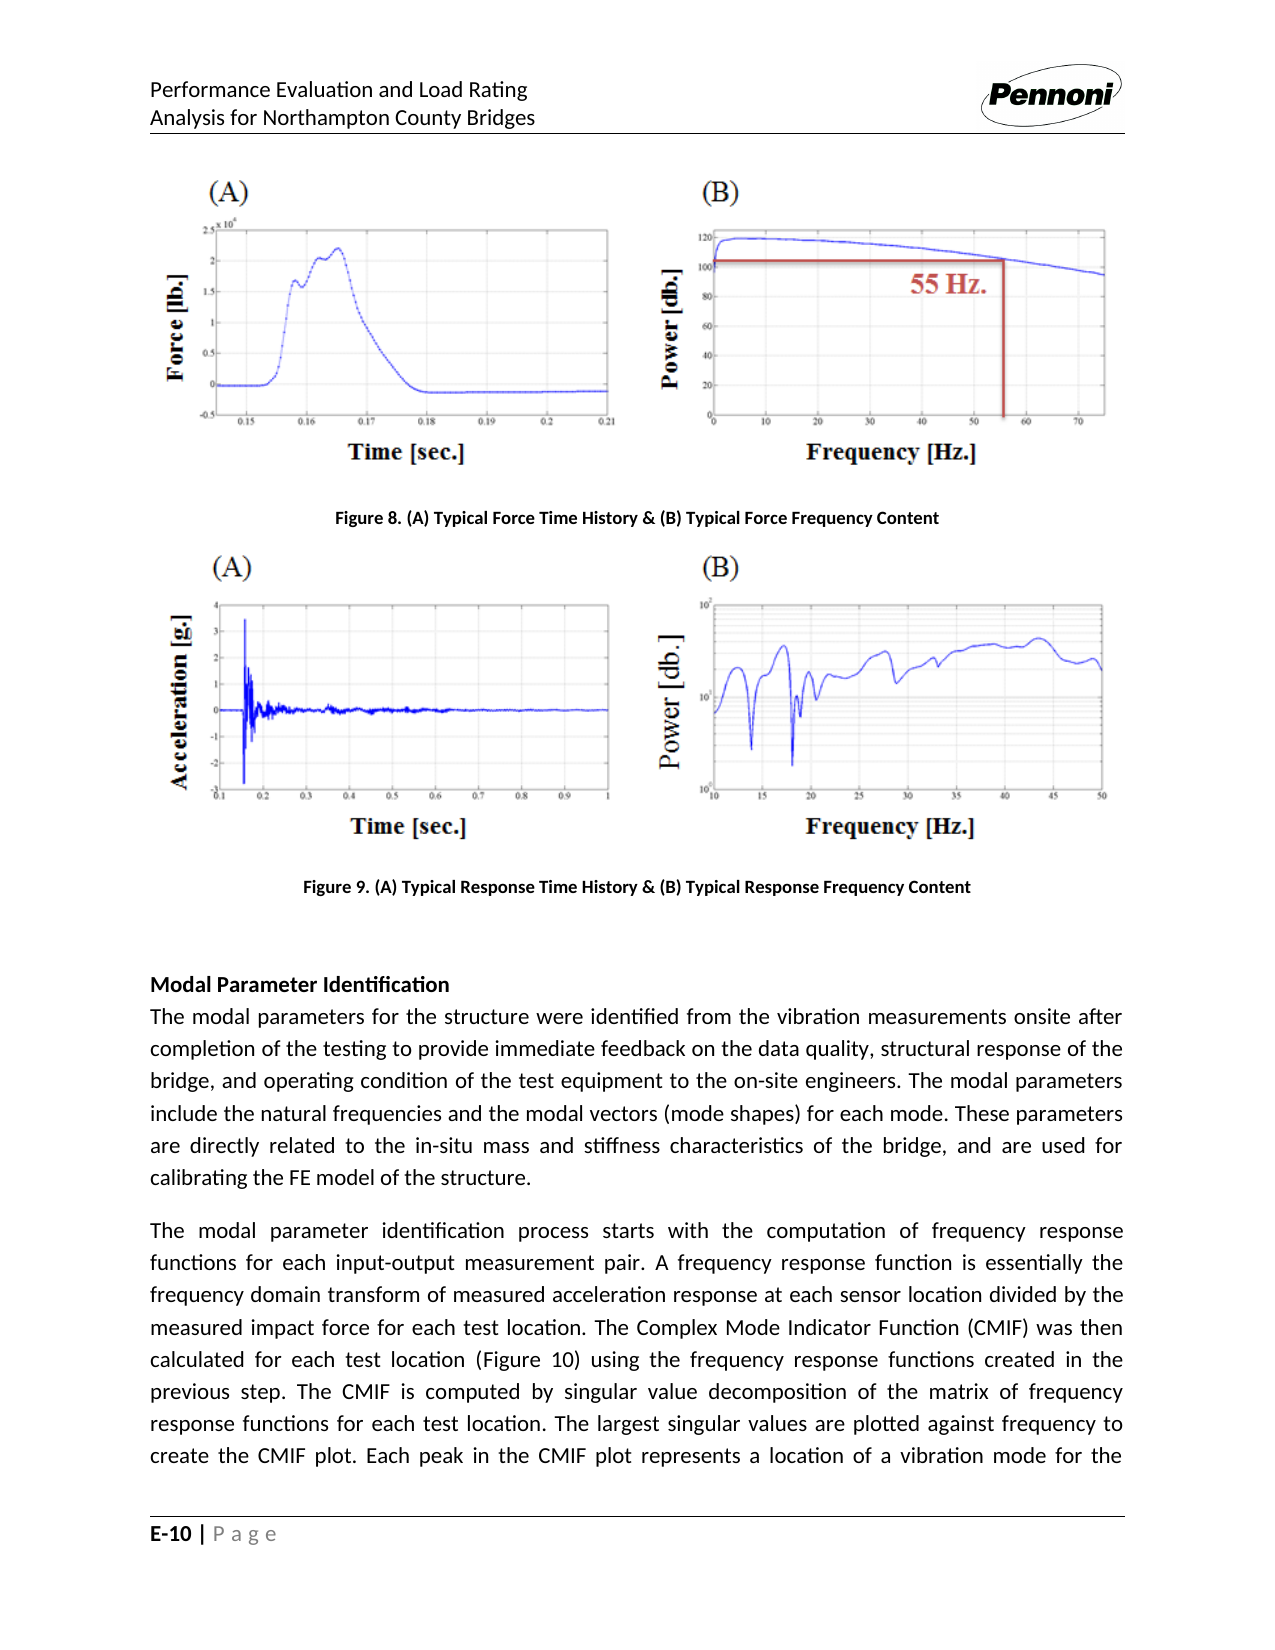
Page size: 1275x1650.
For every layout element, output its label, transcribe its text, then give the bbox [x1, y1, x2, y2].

picture [150, 162, 1125, 486]
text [150, 1216, 1125, 1469]
subtitle Modal Parameter Identification [150, 970, 1125, 998]
picture [150, 550, 1125, 855]
text Figure 8. (A) Typical Force Time History & (B) Typical Force Frequency Content [150, 506, 1125, 529]
text The modal parameters for the structure were identified from the vibration measurements onsite after completion of the testing to provide immediate feedback on the data quality, structural response of the bridge, and operating condition of the test equipment to the on-site engineers. The modal parameters include the natural frequencies and the modal vectors (mode shapes) for each mode. These parameters are directly related to the in-situ mass and stiffness characteristics of the bridge, and are used for calibrating the FE model of the structure. [150, 1002, 1125, 1191]
picture [976, 61, 1125, 132]
text Figure 9. (A) Typical Response Time History & (B) Typical Response Frequency Content [150, 875, 1125, 898]
